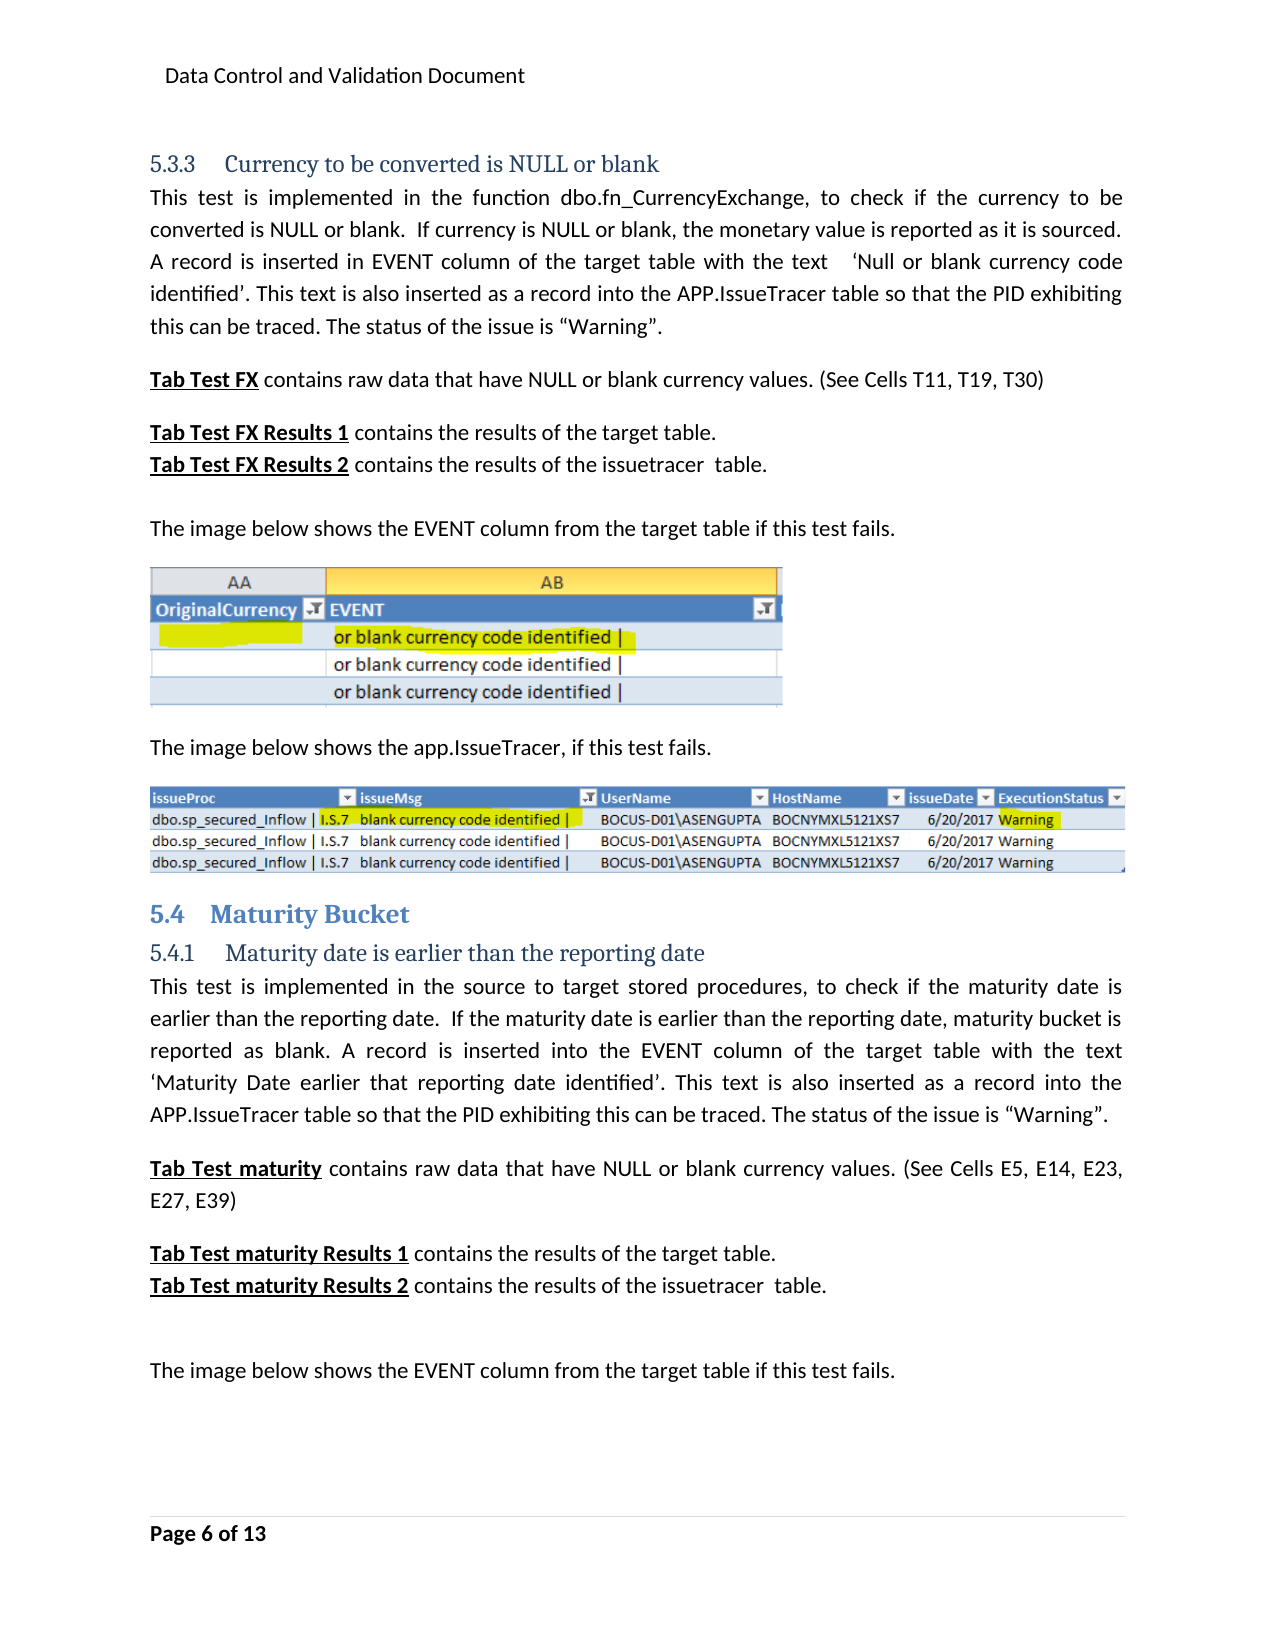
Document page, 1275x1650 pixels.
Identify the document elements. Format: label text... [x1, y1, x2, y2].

picture [150, 567, 783, 708]
text This test is implemented in the function dbo.fn_CurrencyExchange, to check if the currency to be converted is NULL or blank. If currency is NULL or blank, the monetary value is reported as it is sourced. A record is inserted in EVENT column of the target table with the text ‘Null or blank currency code identified’. This text is also inserted as a record into the APP.IssueTracer table so that the PID exhibiting this can be traced. The status of the issue is “Warning”. [150, 183, 1125, 340]
text The image below shows the EVENT column from the target table if this test fails. [150, 1356, 1125, 1384]
text This test is implemented in the source to target stored procedures, to check if the maturity date is earlier than the reporting date. If the maturity date is earlier than the reporting date, maturity bucket is reported as blank. A record is inserted into the EVENT column of the target table with the text ‘Maturity Date earlier that reporting date identified’. This text is also inserted as a record into the APP.IssueTracer table so that the PID exhibiting this can be traced. The status of the issue is “Warning”. [150, 972, 1125, 1129]
text Tab Test FX Results 1 contains the results of the target table. [150, 418, 1125, 446]
text Tab Test maturity Results 2 contains the results of the issuetracer table. [150, 1271, 1125, 1299]
text Tab Test FX Results 2 contains the results of the issuetracer table. [150, 450, 1125, 478]
text Tab Test FX contains raw data that have NULL or blank currency values. (See Cells T11, T19, T30) [150, 365, 1125, 393]
text The image below shows the EVENT column from the target table if this test fails. [150, 514, 1125, 542]
picture [150, 785, 1125, 874]
subtitle Maturity Bucket [150, 899, 1125, 930]
subtitle Currency to be converted is NULL or blank [150, 150, 1125, 179]
subtitle Maturity date is earlier than the reporting date [150, 939, 1125, 968]
text Tab Test maturity Results 1 contains the results of the target table. [150, 1239, 1125, 1267]
text Tab Test maturity contains raw data that have NULL or blank currency values. (See Cells E5, E14, E23, E27, E39) [150, 1154, 1125, 1214]
text The image below shows the app.IssueTracer, if this test fails. [150, 733, 1125, 761]
